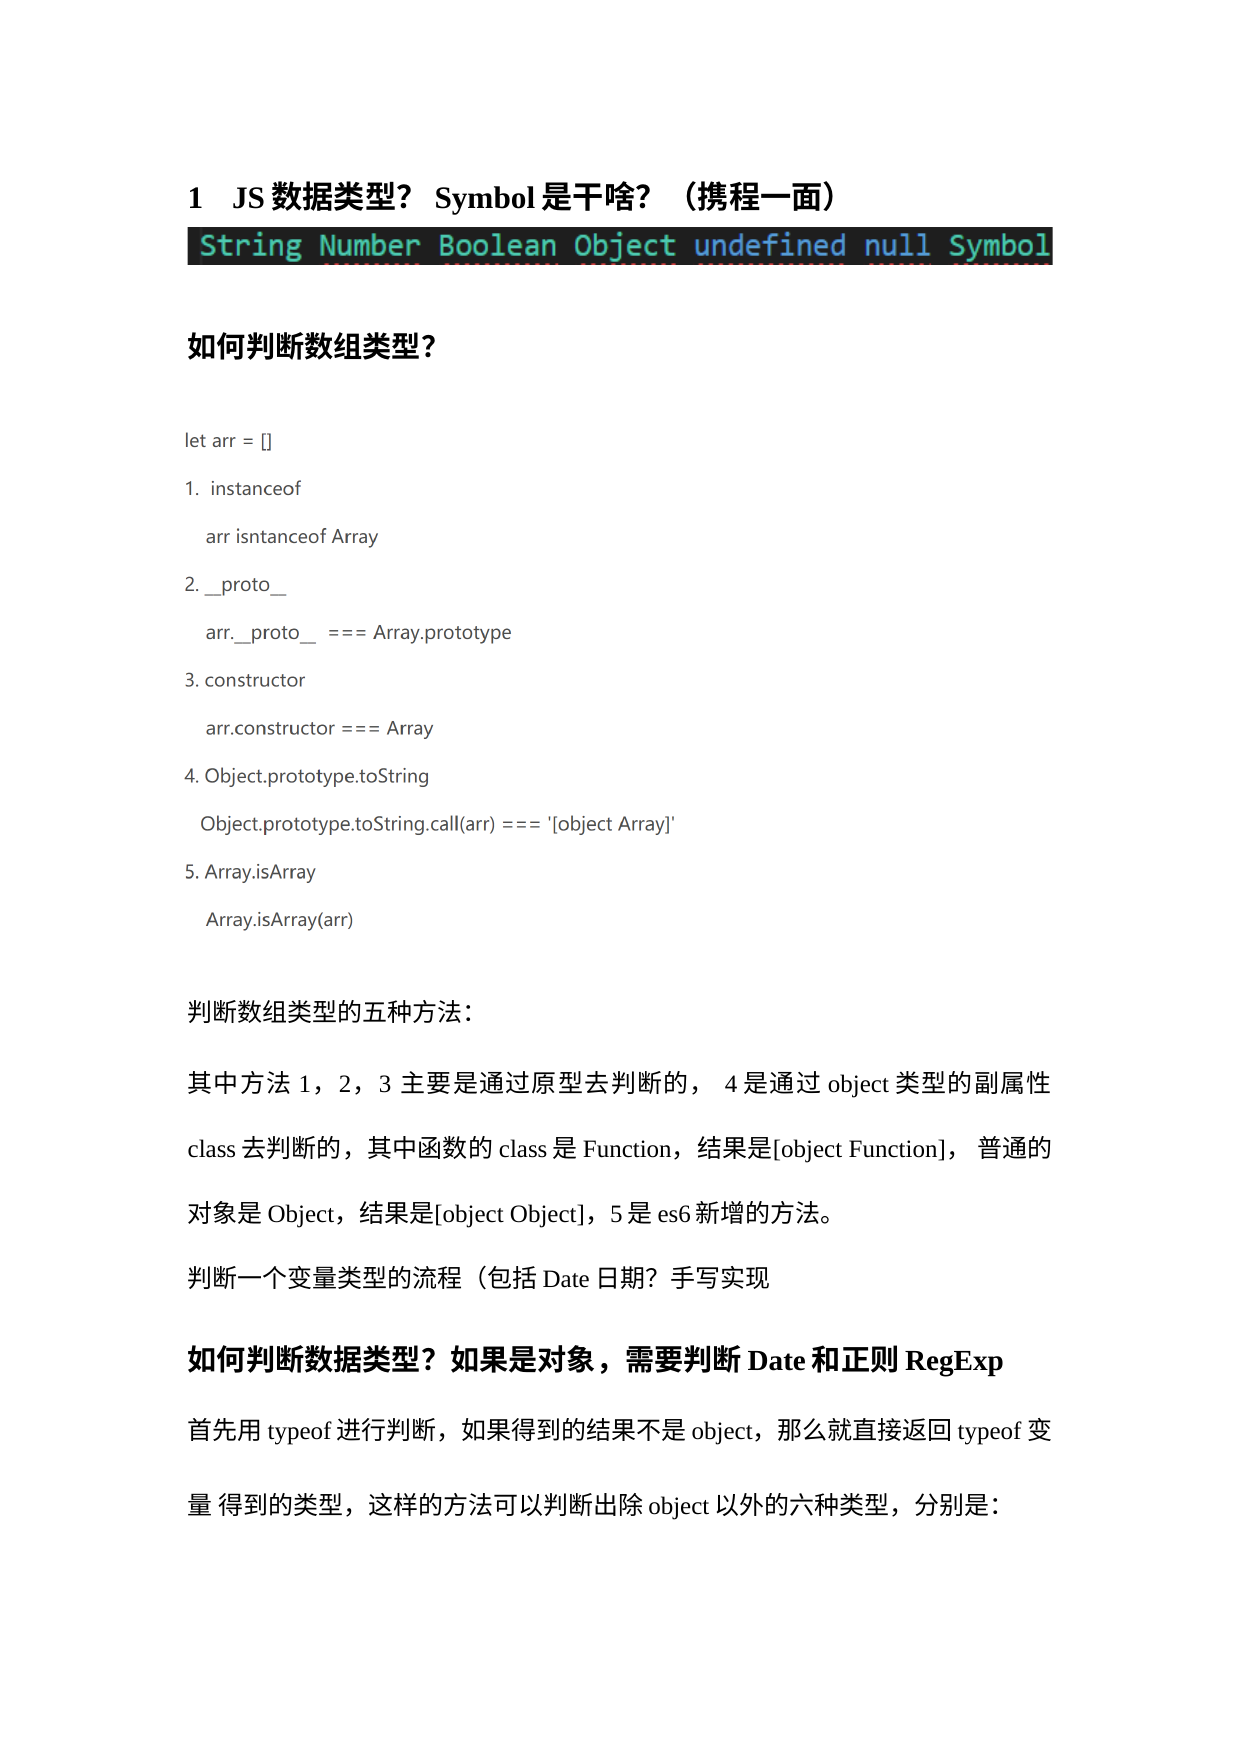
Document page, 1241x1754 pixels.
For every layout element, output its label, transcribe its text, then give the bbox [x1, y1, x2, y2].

text 其中方法1，2，3 主要是通过原型去判断的， 4是通过object类型的副属性class去判断的，其中函数的class是Function，结果是[object Function]， 普通的对象是Object，结果是[object Object]，5是es6新增的方法。 [187, 1049, 1053, 1244]
picture [182, 423, 676, 931]
subtitle JS数据类型？ Symbol是干啥？（携程一面） [187, 162, 1053, 227]
subtitle 如何判断数据类型？如果是对象，需要判断Date和正则RegExp [187, 1325, 1053, 1390]
text 判断一个变量类型的流程（包括Date日期？手写实现 [187, 1244, 1053, 1309]
subtitle 如何判断数组类型？ [187, 312, 1053, 377]
text 首先用typeof进行判断，如果得到的结果不是object，那么就直接返回typeof 变量 得到的类型，这样的方法可以判断出除object以外的六种类型，分别是： [187, 1396, 1053, 1536]
